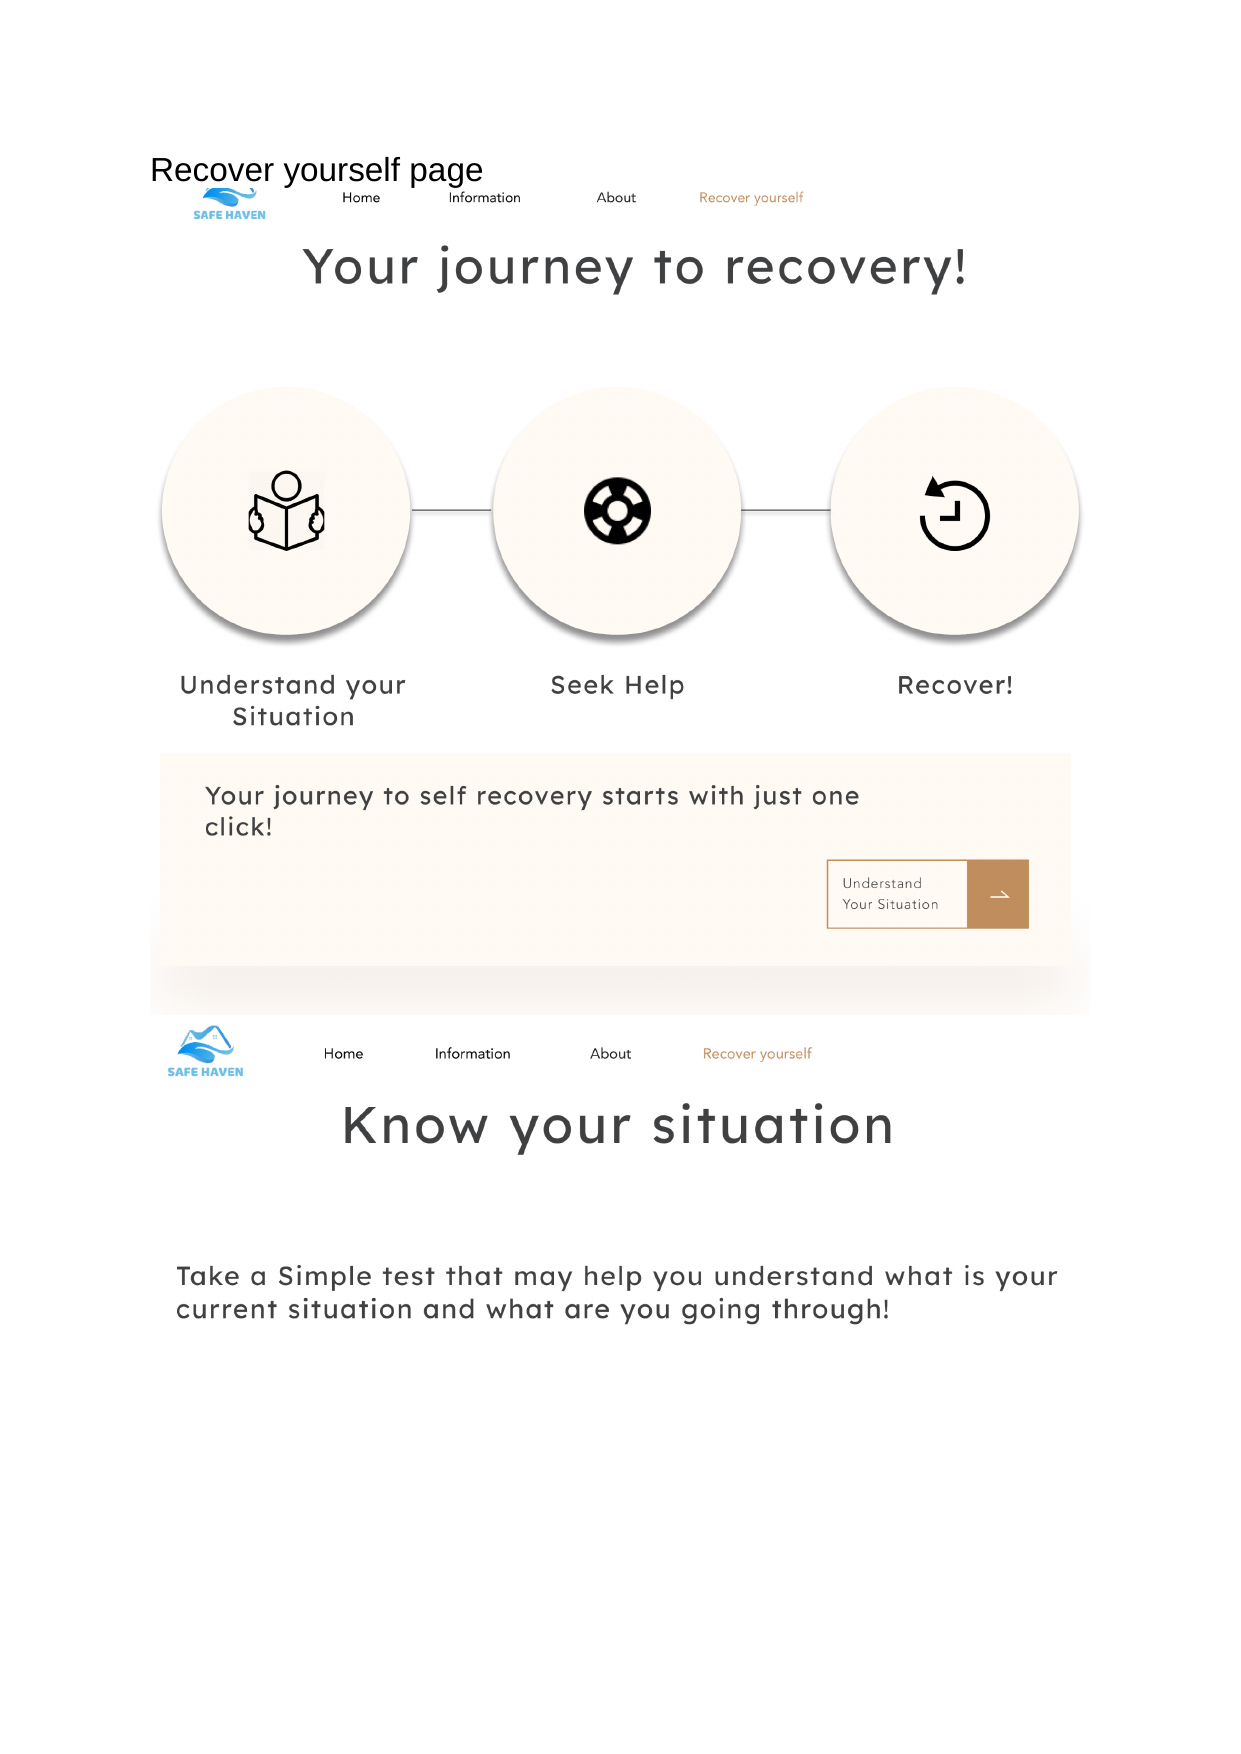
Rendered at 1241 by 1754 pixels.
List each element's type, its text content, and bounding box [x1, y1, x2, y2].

subtitle Recover yourself page [150, 150, 1090, 188]
picture [150, 188, 1091, 1395]
